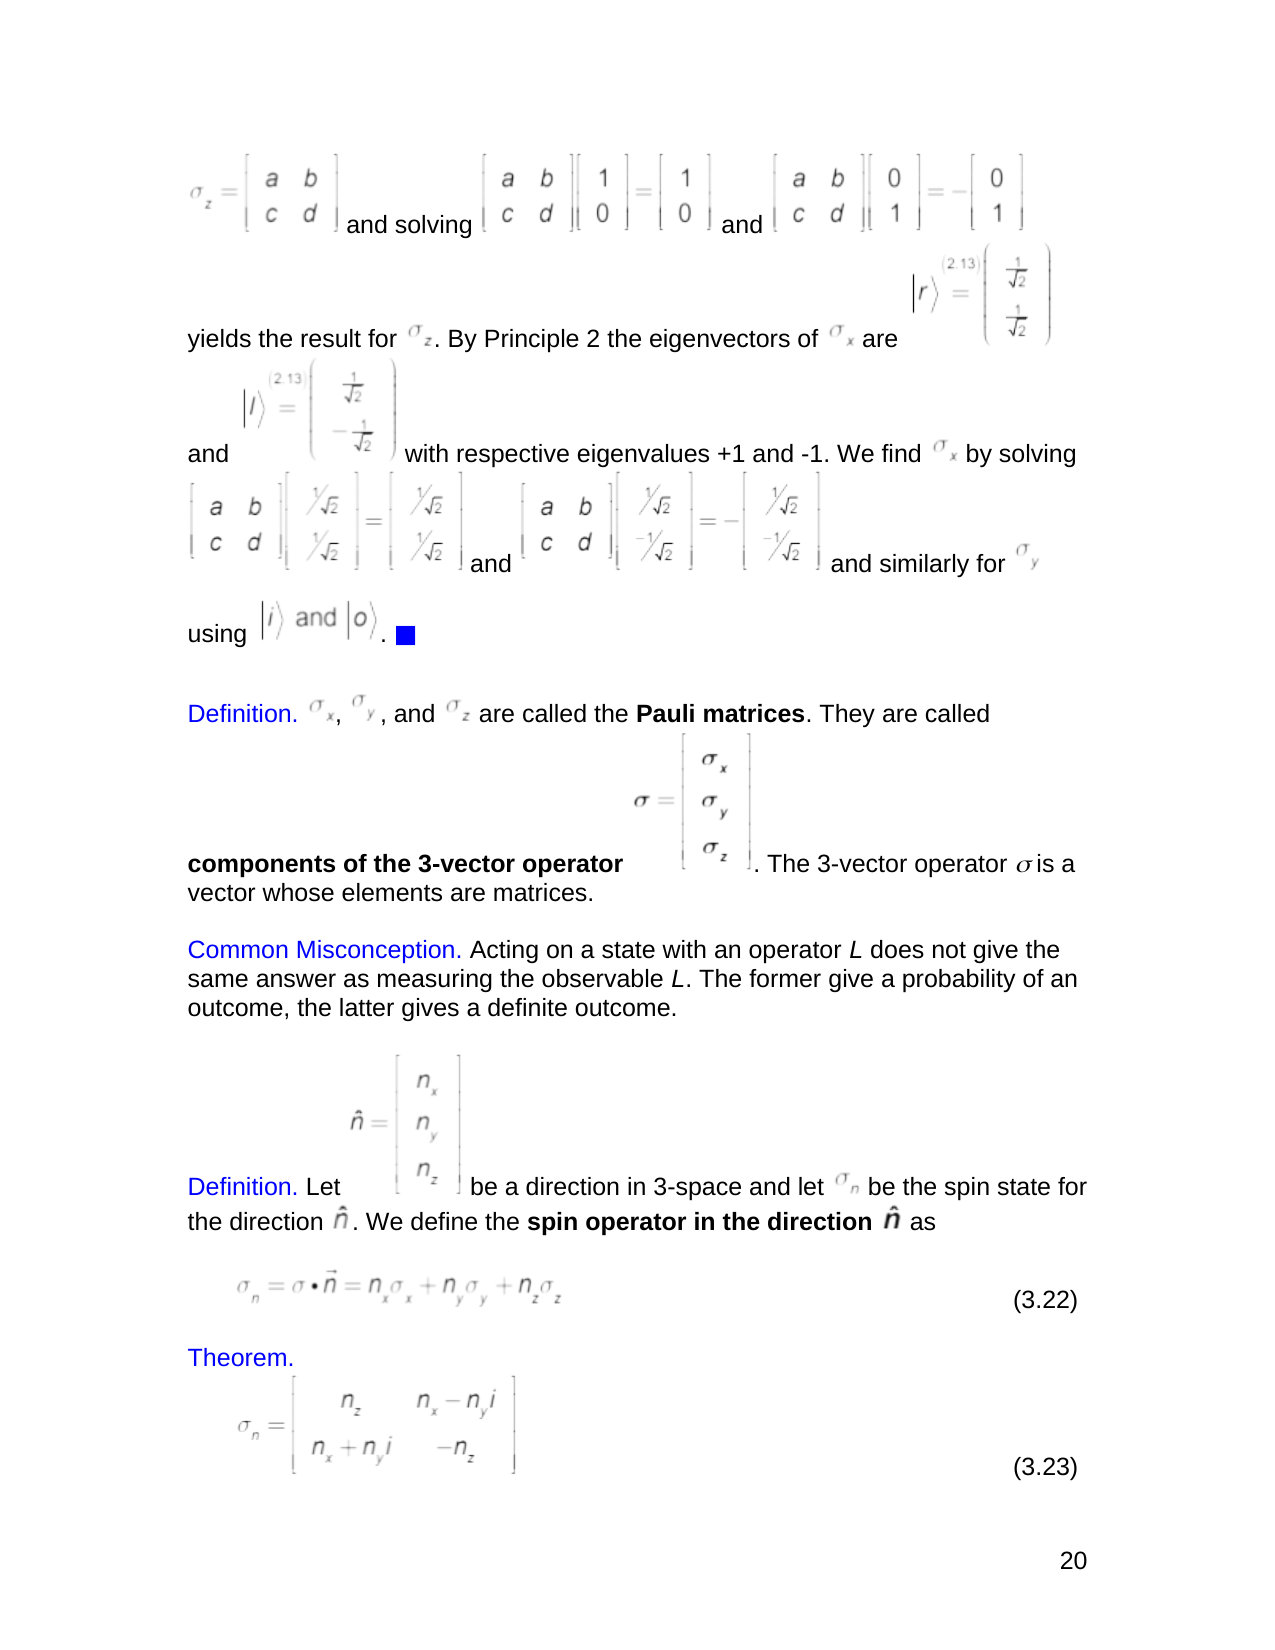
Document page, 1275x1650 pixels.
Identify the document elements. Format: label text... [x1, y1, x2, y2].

text Theorem. [187, 1342, 1087, 1371]
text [187, 150, 1087, 649]
text Definition. , , and are called the Pauli matrices. They are called components of the 3-vector operator . The 3-vector operator  is a vector whose elements are matrices. [187, 678, 1087, 907]
text Common Misconception. Acting on a state with an operator L does not give the same answer as measuring the observable L. The former give a probability of an outcome, the latter gives a definite outcome. [187, 936, 1087, 1022]
text (3.22) [187, 1264, 1087, 1314]
text (3.23) [187, 1371, 1087, 1481]
text Definition. Let be a direction in 3-space and let be the spin state for the direction . We define the spin operator in the direction as [187, 1051, 1087, 1236]
